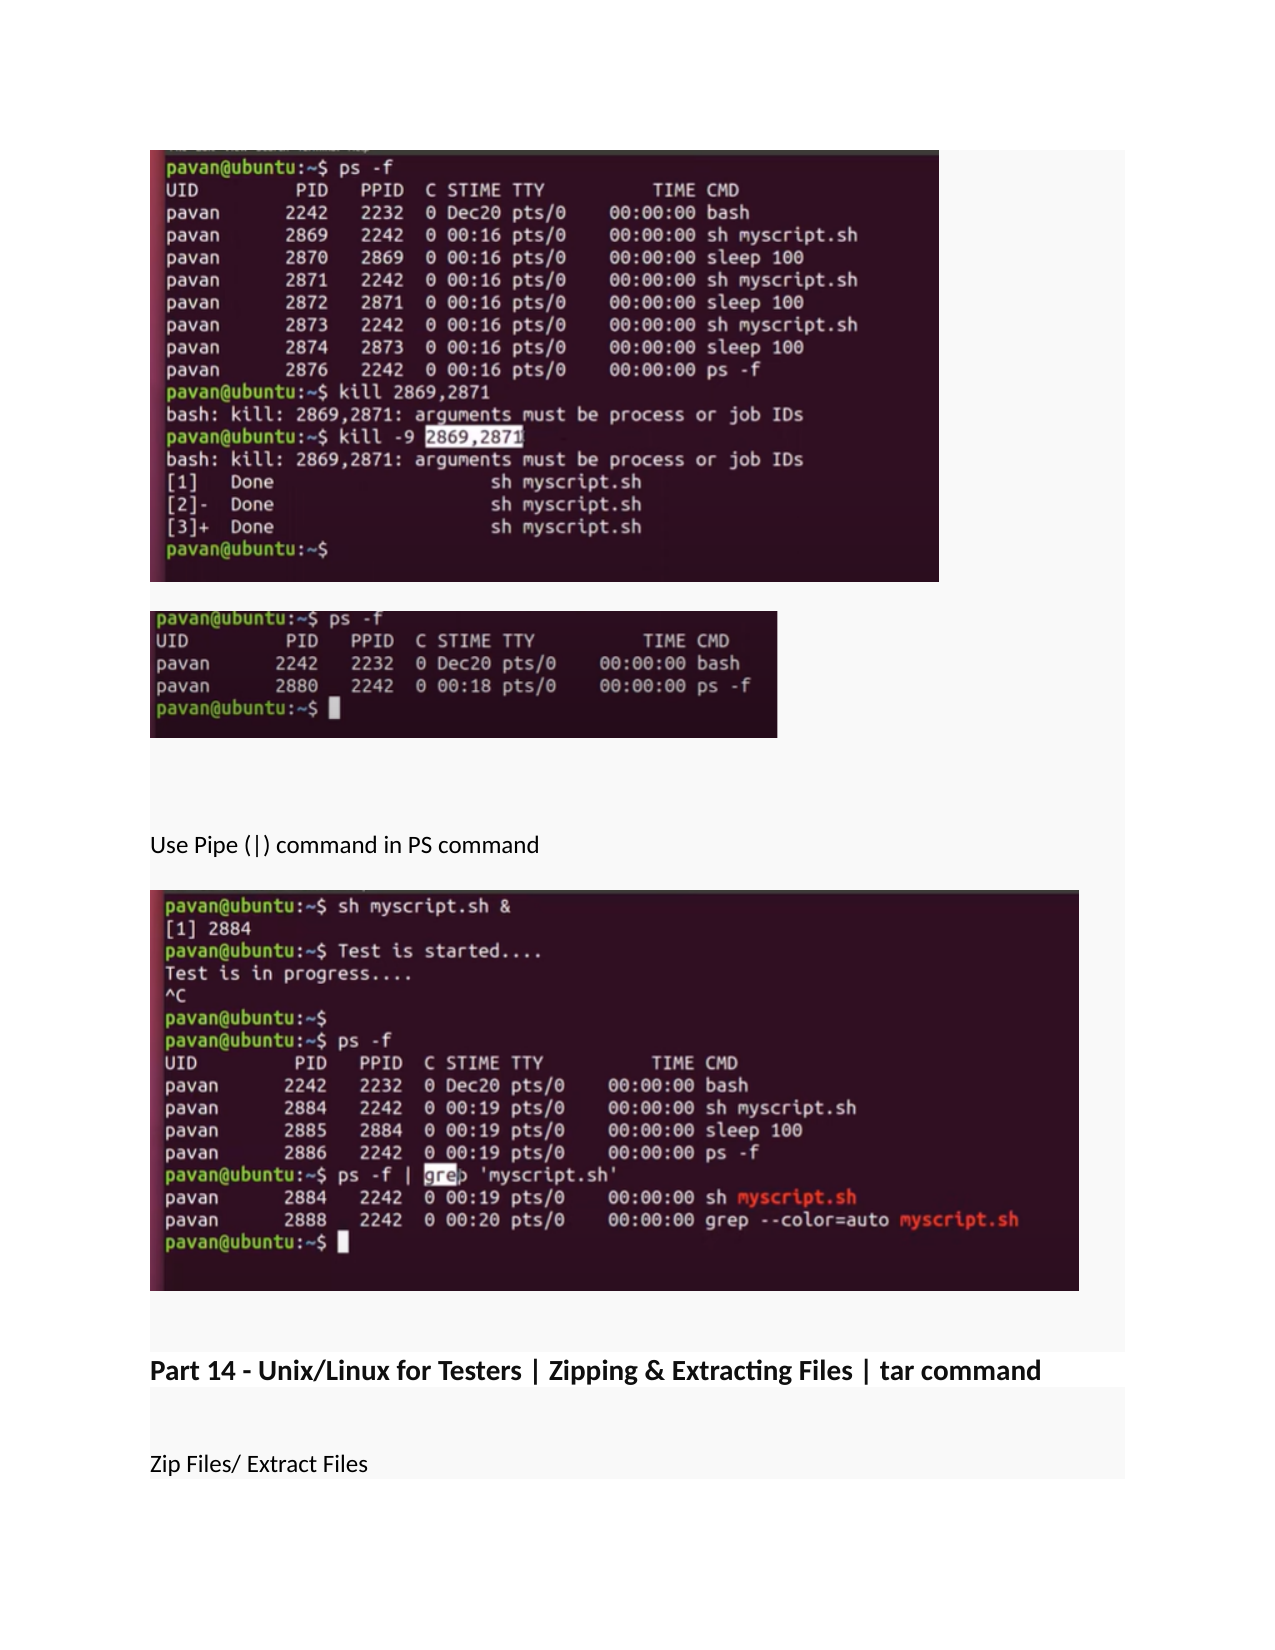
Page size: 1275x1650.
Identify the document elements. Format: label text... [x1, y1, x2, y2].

picture [150, 611, 778, 738]
picture [150, 150, 939, 582]
picture [150, 890, 1079, 1291]
subtitle Part 14 - Unix/Linux for Testers | Zipping & Extracting Files | tar command [150, 1352, 1125, 1387]
text Use Pipe (|) command in PS command [150, 829, 1125, 860]
text Zip Files/ Extract Files [150, 1448, 1125, 1479]
